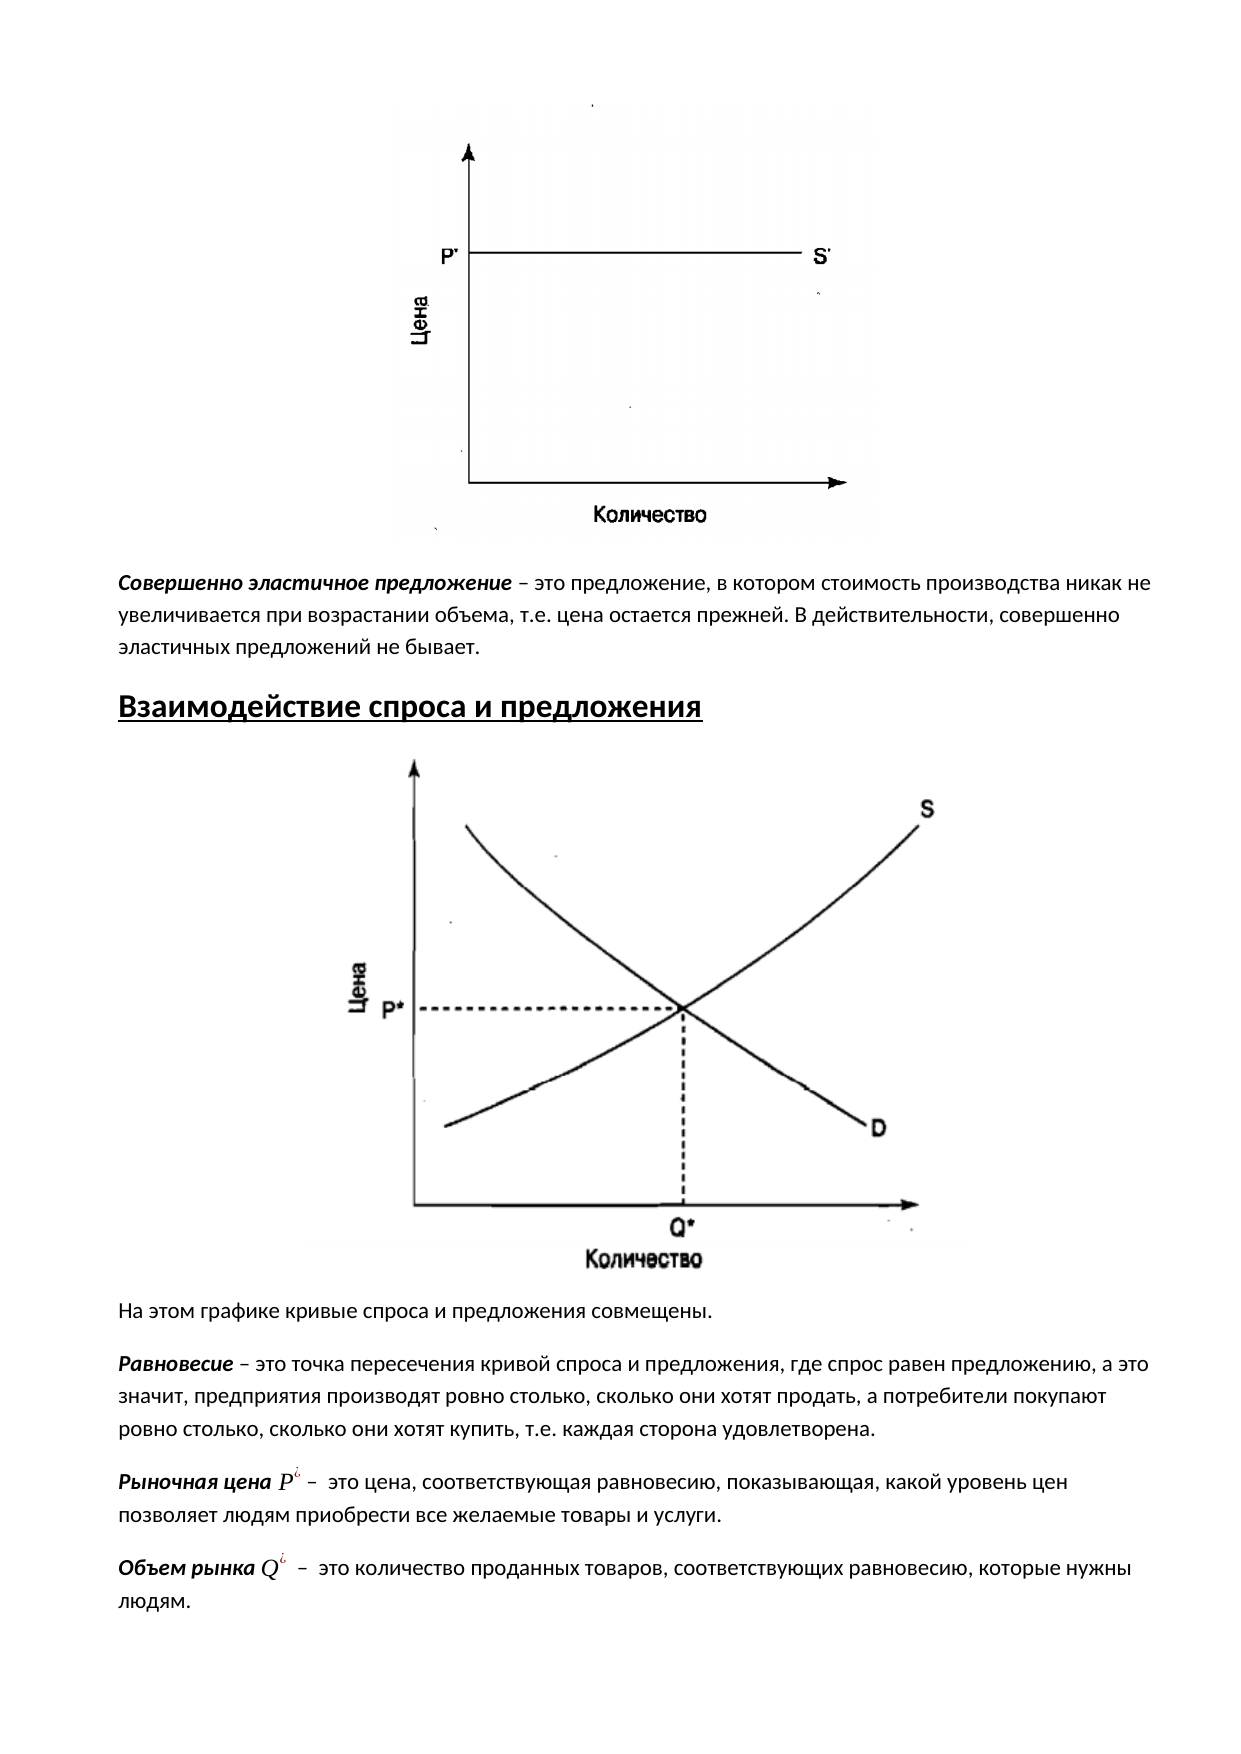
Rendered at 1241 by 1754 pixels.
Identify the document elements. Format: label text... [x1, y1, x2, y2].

text На этом графике кривые спроса и предложения совмещены. [118, 1296, 1152, 1324]
picture [393, 103, 877, 543]
text Взаимодействие спроса и предложения [118, 685, 1152, 726]
text Совершенно эластичное предложение – это предложение, в котором стоимость производства никак не увеличивается при возрастании объема, т.е. цена остается прежней. В действительности, совершенно эластичных предложений не бывает. [118, 568, 1152, 660]
picture [299, 753, 970, 1272]
text Рыночная цена – это цена, соответствующая равновесию, показывающая, какой уровень цен позволяет людям приобрести все желаемые товары и услуги. [118, 1467, 1152, 1528]
text Объем рынка – это количество проданных товаров, соответствующих равновесию, которые нужны людям. [118, 1553, 1152, 1614]
text Равновесие – это точка пересечения кривой спроса и предложения, где спрос равен предложению, а это значит, предприятия производят ровно столько, сколько они хотят продать, а потребители покупают ровно столько, сколько они хотят купить, т.е. каждая сторона удовлетворена. [118, 1349, 1152, 1442]
